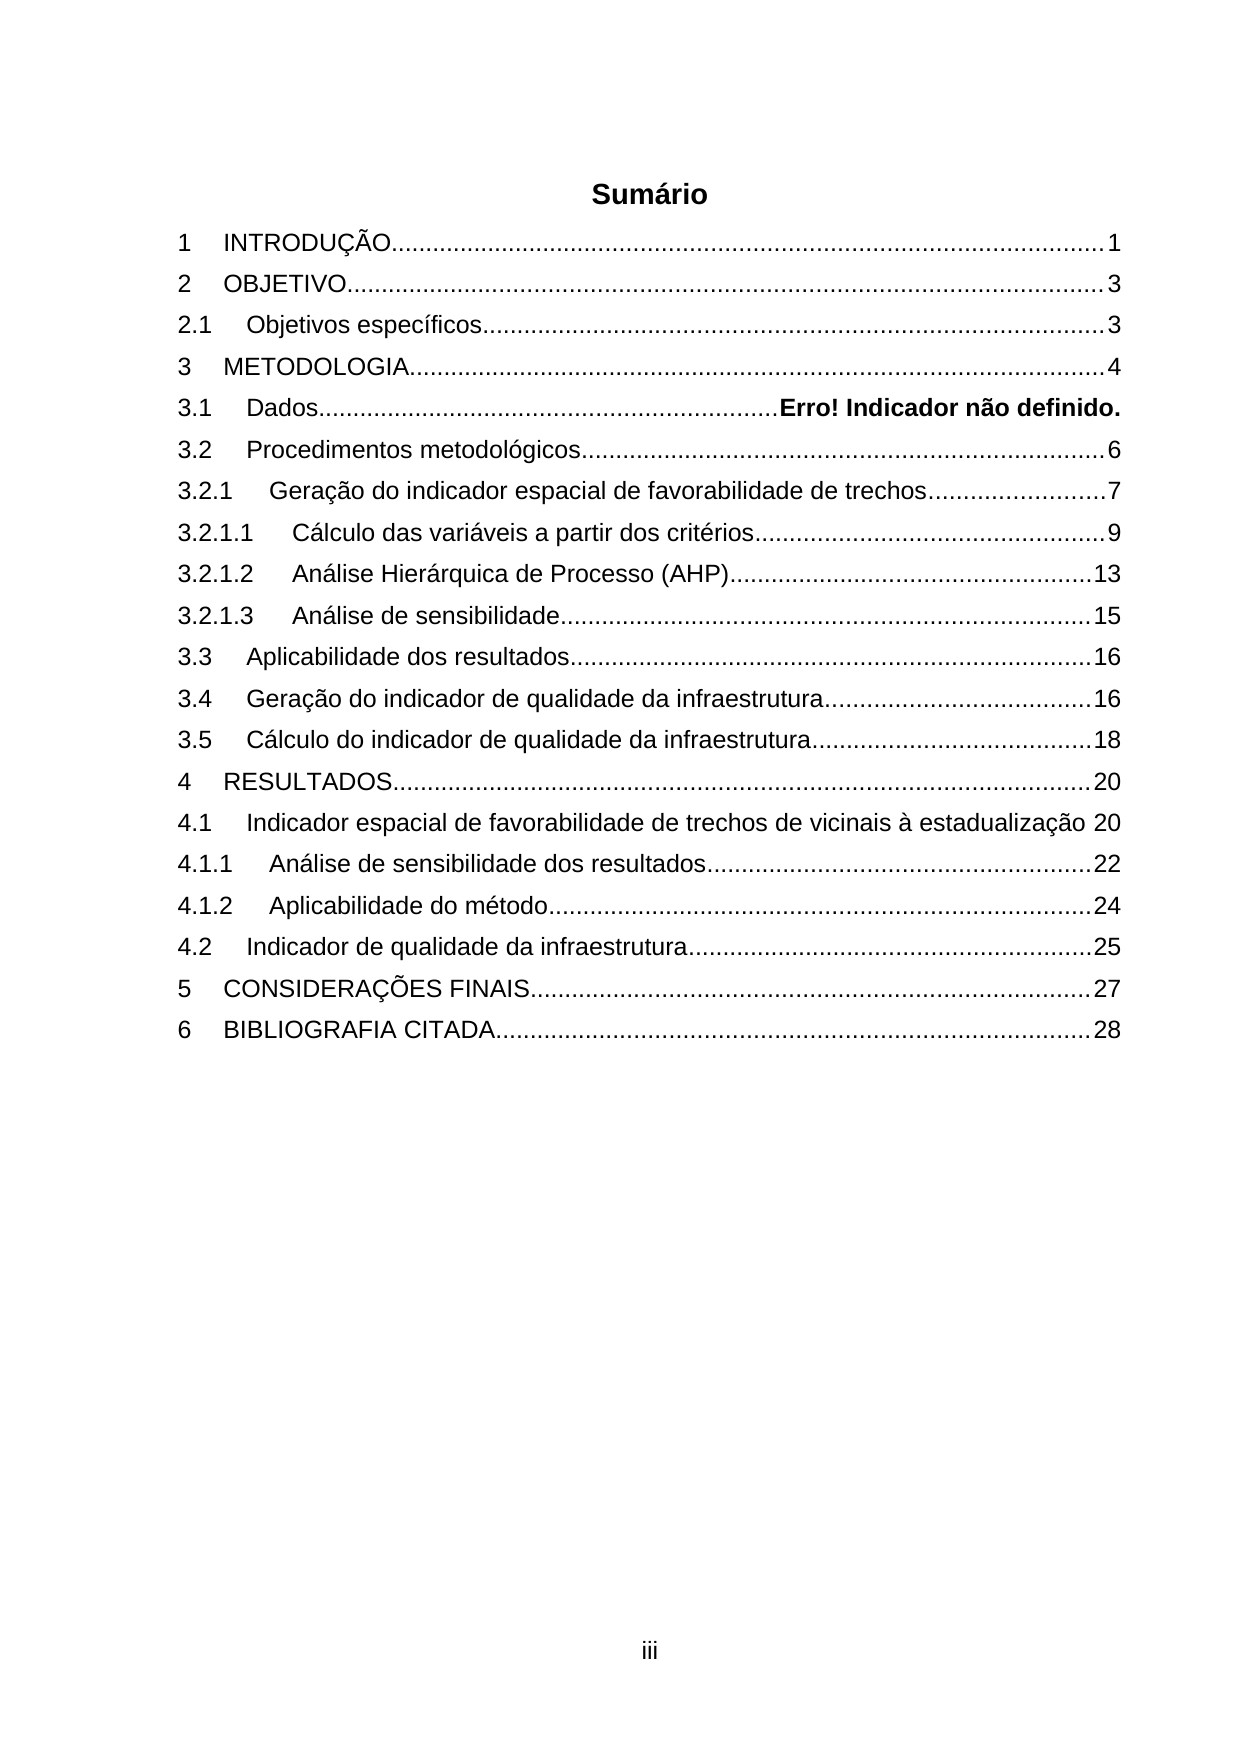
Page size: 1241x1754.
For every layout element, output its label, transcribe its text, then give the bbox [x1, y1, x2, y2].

text 3.2.1.2 Análise Hierárquica de Processo (AHP) 13 [177, 559, 1122, 588]
text 5 CONSIDERAÇÕES FINAIS 27 [177, 974, 1122, 1002]
text 1 INTRODUÇÃO 1 [177, 227, 1122, 256]
text 4.1 Indicador espacial de favorabilidade de trechos de vicinais à estadualização 20 [177, 808, 1122, 837]
text 6 BIBLIOGRAFIA CITADA 28 [177, 1015, 1122, 1044]
text 3.5 Cálculo do indicador de qualidade da infraestrutura 18 [177, 725, 1122, 754]
text 3.2.1.1 Cálculo das variáveis a partir dos critérios 9 [177, 518, 1122, 546]
text 3.1 Dados Erro! Indicador não definido. [177, 393, 1122, 422]
text Sumário [177, 177, 1122, 211]
text 3.4 Geração do indicador de qualidade da infraestrutura 16 [177, 683, 1122, 712]
text 3.2.1 Geração do indicador espacial de favorabilidade de trechos 7 [177, 476, 1122, 505]
text 4.1.2 Aplicabilidade do método 24 [177, 891, 1122, 919]
text 3.2 Procedimentos metodológicos 6 [177, 435, 1122, 463]
text 3 METODOLOGIA 4 [177, 352, 1122, 381]
text 4 RESULTADOS 20 [177, 766, 1122, 795]
text 2 OBJETIVO 3 [177, 269, 1122, 298]
text 4.1.1 Análise de sensibilidade dos resultados 22 [177, 849, 1122, 878]
text 3.3 Aplicabilidade dos resultados 16 [177, 642, 1122, 671]
text 2.1 Objetivos específicos 3 [177, 310, 1122, 339]
text 3.2.1.3 Análise de sensibilidade 15 [177, 601, 1122, 629]
text 4.2 Indicador de qualidade da infraestrutura 25 [177, 932, 1122, 961]
